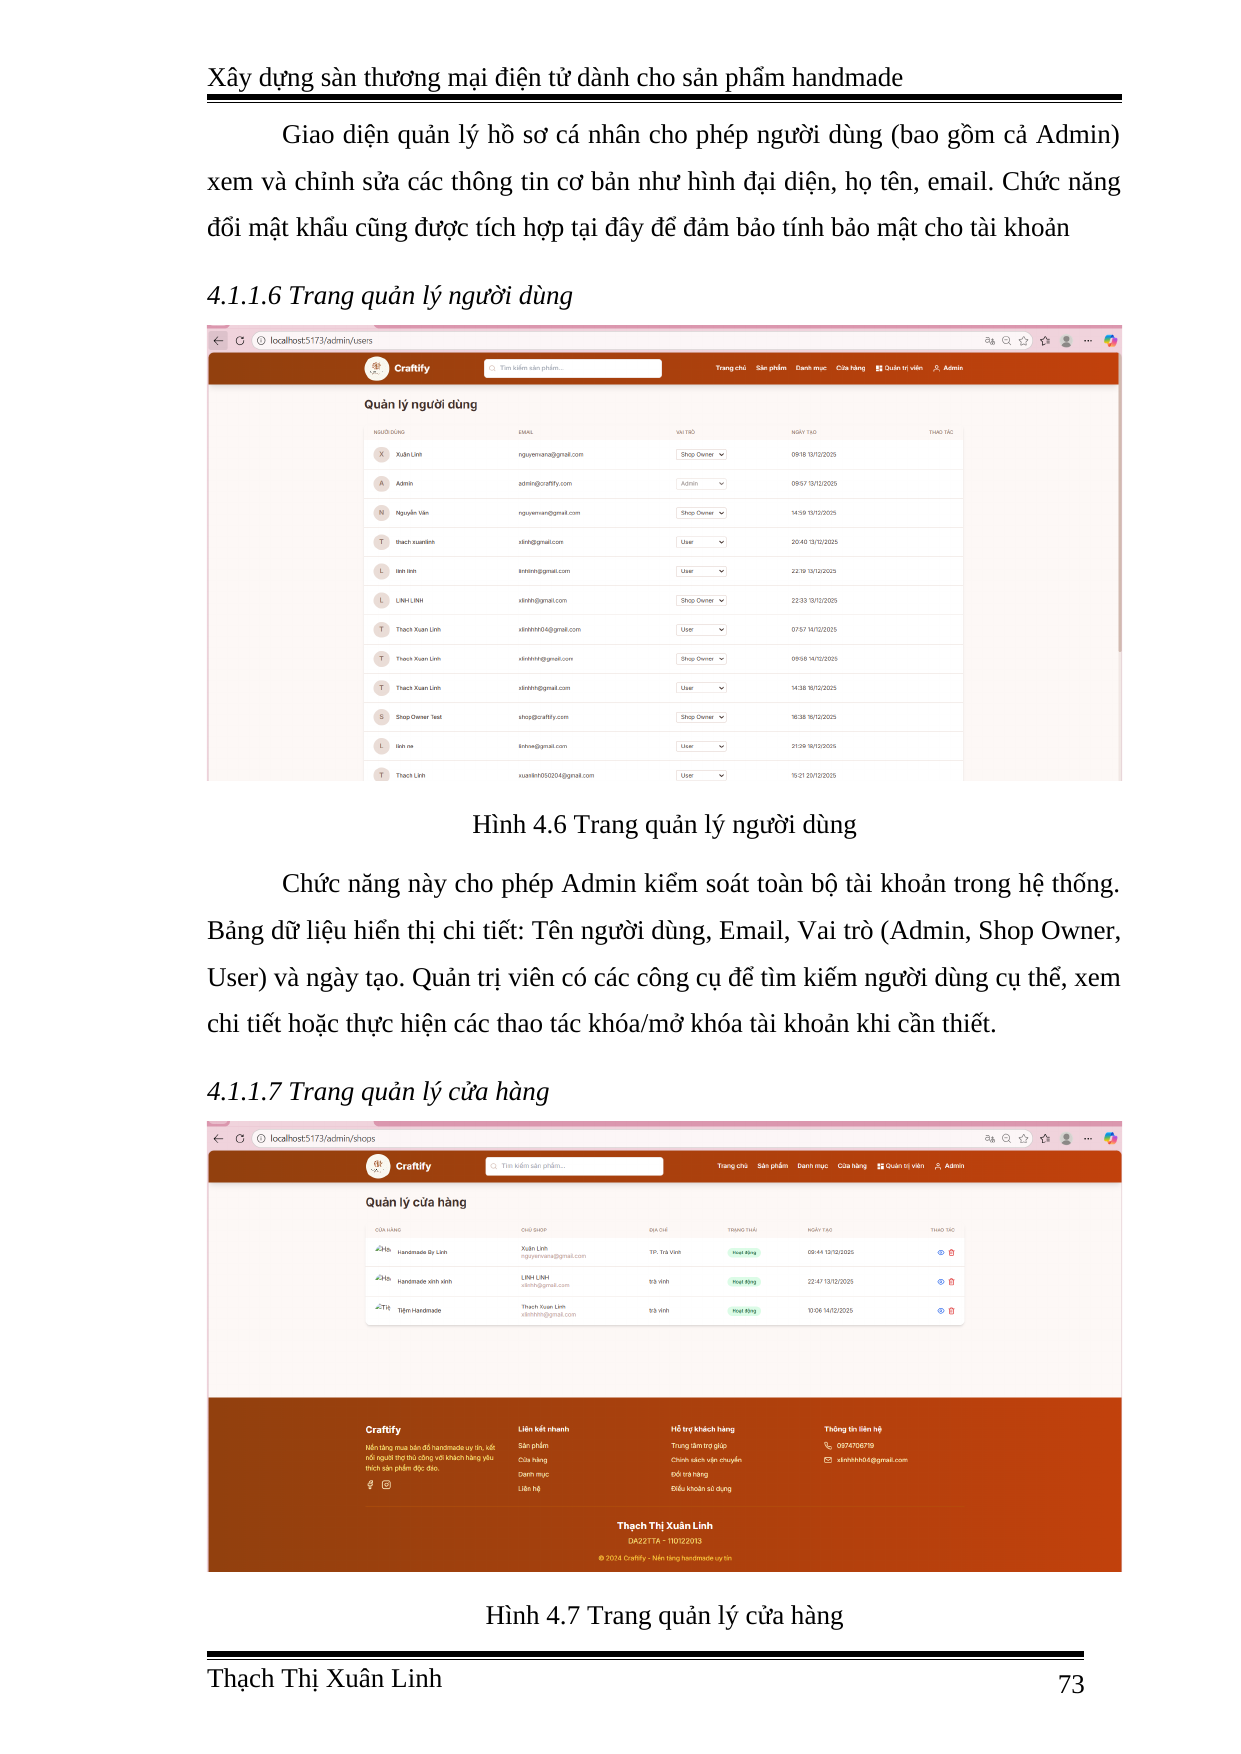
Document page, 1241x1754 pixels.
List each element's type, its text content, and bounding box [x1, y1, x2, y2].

text Giao diện quản lý hồ sơ cá nhân cho phép người dùng (bao gồm cả Admin) xem và chỉnh sửa các thông tin cơ bản như hình đại diện, họ tên, email. Chức năng đổi mật khẩu cũng được tích hợp tại đây để đảm bảo tính bảo mật cho tài khoản [207, 118, 1122, 243]
picture [206, 325, 1123, 781]
text Chức năng này cho phép Admin kiểm soát toàn bộ tài khoản trong hệ thống. Bảng dữ liệu hiển thị chi tiết: Tên người dùng, Email, Vai trò (Admin, Shop Owner, User) và ngày tạo. Quản trị viên có các công cụ để tìm kiếm người dùng cụ thể, xem chi tiết hoặc thực hiện các thao tác khóa/mở khóa tài khoản khi cần thiết. [207, 867, 1122, 1038]
subtitle 4.1.1.7 Trang quản lý cửa hàng [207, 1075, 1122, 1106]
picture [206, 1121, 1123, 1572]
text Hình 4.6 Trang quản lý người dùng [207, 808, 1122, 839]
subtitle 4.1.1.6 Trang quản lý người dùng [207, 279, 1122, 310]
text Hình 4.7 Trang quản lý cửa hàng [207, 1599, 1122, 1631]
